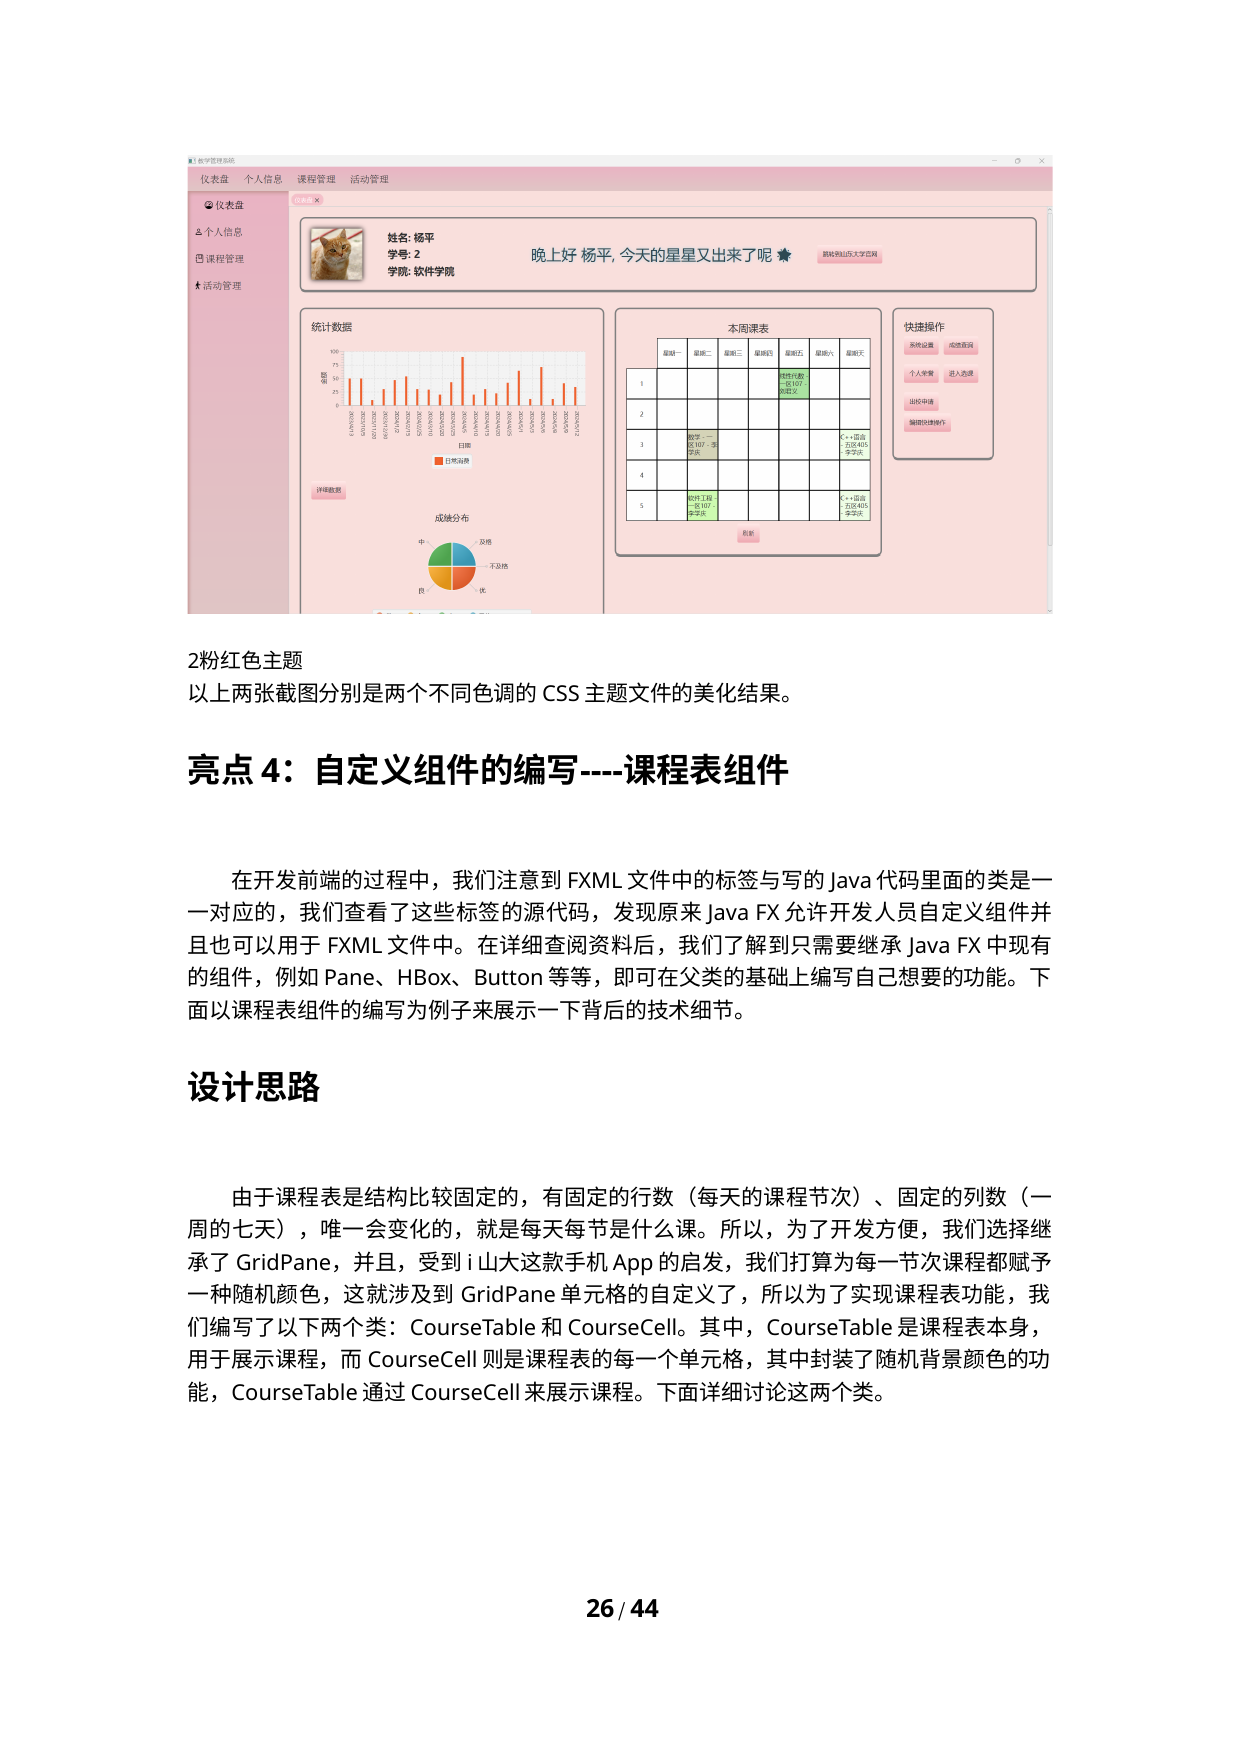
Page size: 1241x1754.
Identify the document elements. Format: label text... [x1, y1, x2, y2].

subtitle 设计思路 [187, 1052, 1053, 1117]
text 由于课程表是结构比较固定的，有固定的行数（每天的课程节次）、固定的列数（一周的七天），唯一会变化的，就是每天每节是什么课。所以，为了开发方便，我们选择继承了GridPane，并且，受到i山大这款手机App的启发，我们打算为每一节次课程都赋予一种随机颜色，这就涉及到GridPane单元格的自定义了，所以为了实现课程表功能，我们编写了以下两个类：CourseTable和CourseCell。其中，CourseTable是课程表本身，用于展示课程，而CourseCell则是课程表的每一个单元格，其中封装了随机背景颜色的功能，CourseTable通过CourseCell来展示课程。下面详细讨论这两个类。 [187, 1179, 1053, 1407]
text 以上两张截图分别是两个不同色调的CSS主题文件的美化结果。 [187, 676, 1053, 708]
text 2粉红色主题 [187, 643, 1053, 676]
text 在开发前端的过程中，我们注意到FXML文件中的标签与写的Java代码里面的类是一一对应的，我们查看了这些标签的源代码，发现原来Java FX允许开发人员自定义组件并且也可以用于FXML文件中。在详细查阅资料后，我们了解到只需要继承Java FX中现有的组件，例如Pane、HBox、Button等等，即可在父类的基础上编写自己想要的功能。下面以课程表组件的编写为例子来展示一下背后的技术细节。 [187, 862, 1053, 1025]
subtitle 亮点4：自定义组件的编写----课程表组件 [187, 735, 1053, 800]
picture [187, 155, 1053, 614]
